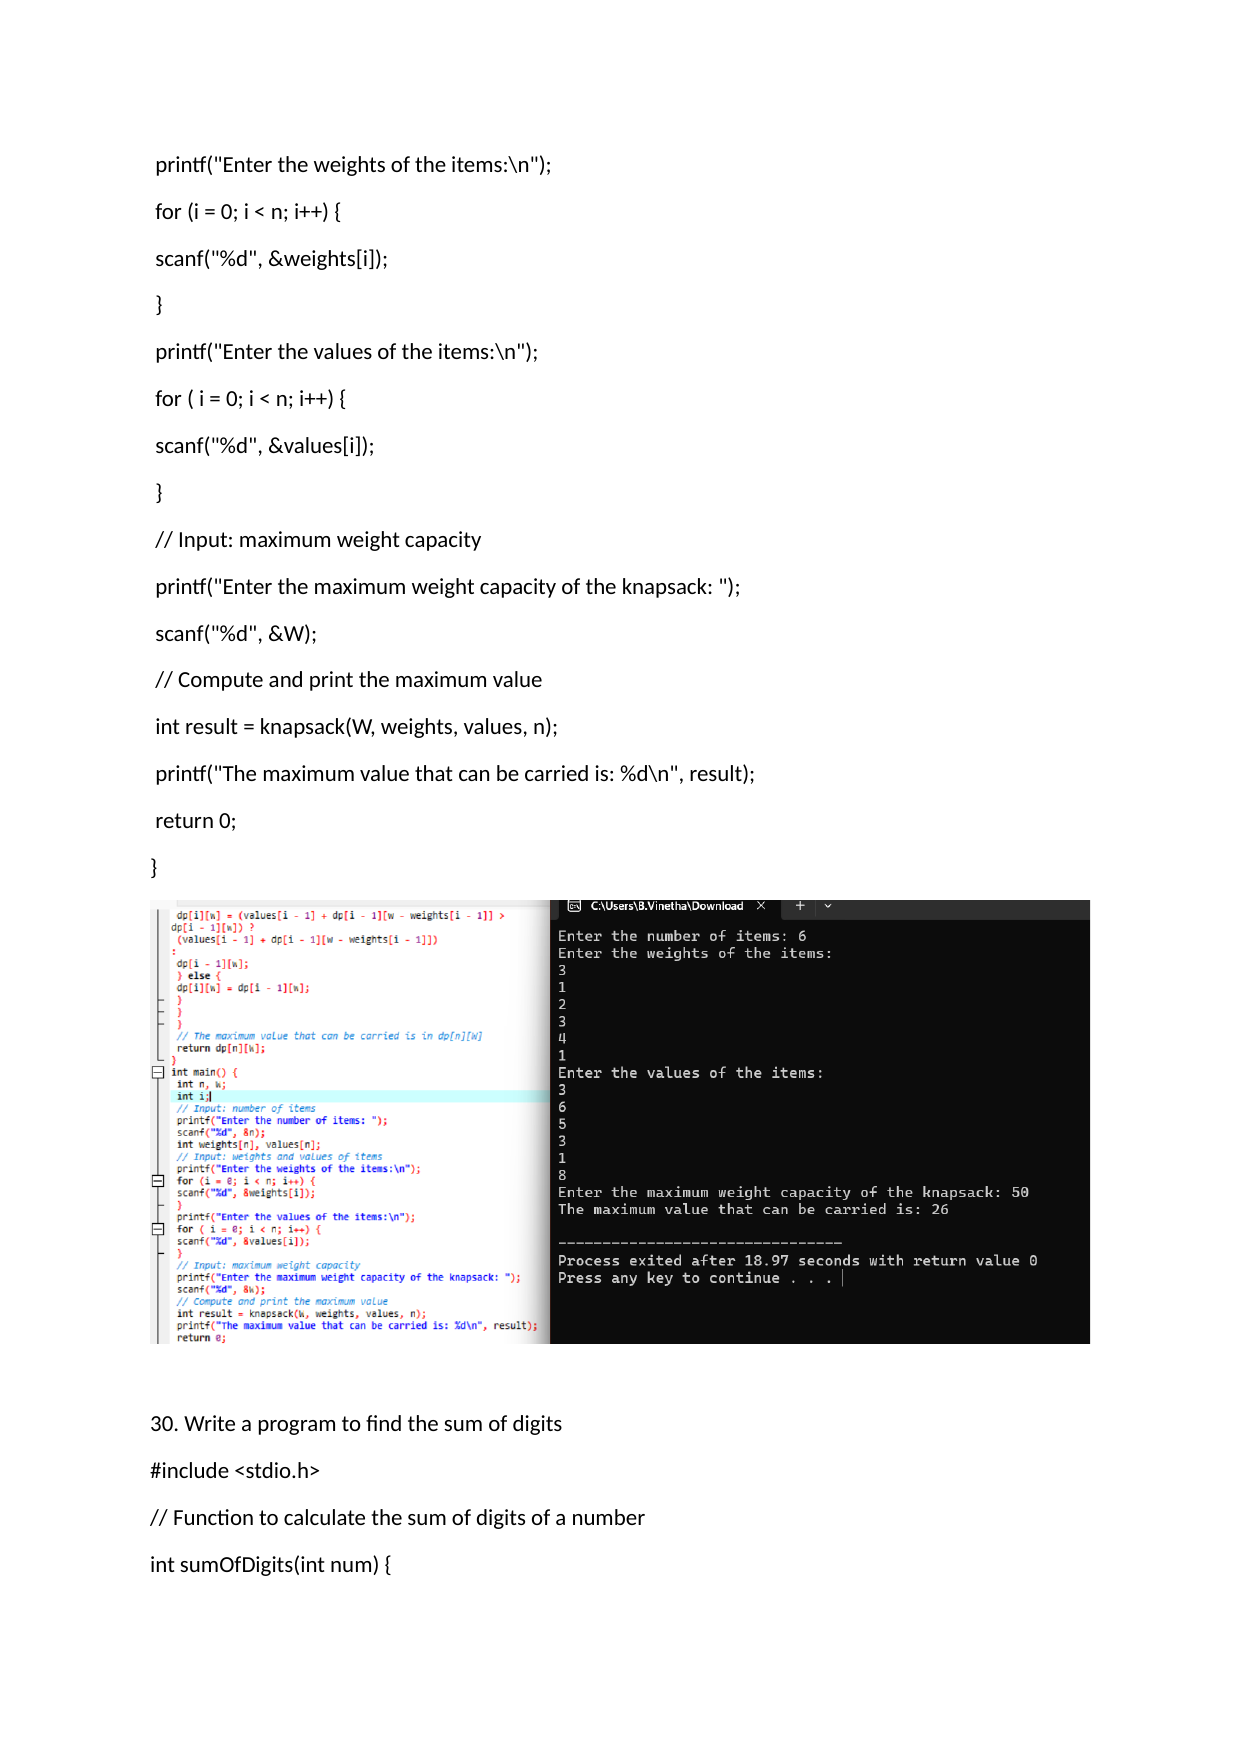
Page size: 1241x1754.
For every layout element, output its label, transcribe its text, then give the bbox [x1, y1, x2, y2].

text // Function to calculate the sum of digits of a number [150, 1503, 1090, 1531]
text printf("Enter the values of the items:\n"); [150, 337, 1090, 366]
text // Input: maximum weight capacity [150, 525, 1090, 553]
picture [150, 900, 1091, 1344]
text } [150, 291, 1090, 319]
text printf("The maximum value that can be carried is: %d\n", result); [150, 759, 1090, 787]
text // Compute and print the maximum value [150, 666, 1090, 694]
text #include <stdio.h> [150, 1456, 1090, 1484]
text } [150, 478, 1090, 506]
text for ( i = 0; i < n; i++) { [150, 384, 1090, 412]
text scanf("%d", &values[i]); [150, 431, 1090, 459]
text } [150, 853, 1090, 881]
text int result = knapsack(W, weights, values, n); [150, 712, 1090, 741]
text scanf("%d", &W); [150, 619, 1090, 647]
text scanf("%d", &weights[i]); [150, 244, 1090, 272]
text printf("Enter the maximum weight capacity of the knapsack: "); [150, 572, 1090, 600]
text for (i = 0; i < n; i++) { [150, 197, 1090, 225]
text printf("Enter the weights of the items:\n"); [150, 150, 1090, 178]
text int sumOfDigits(int num) { [150, 1550, 1090, 1578]
text return 0; [150, 806, 1090, 834]
text 30. Write a program to find the sum of digits [150, 1409, 1090, 1437]
